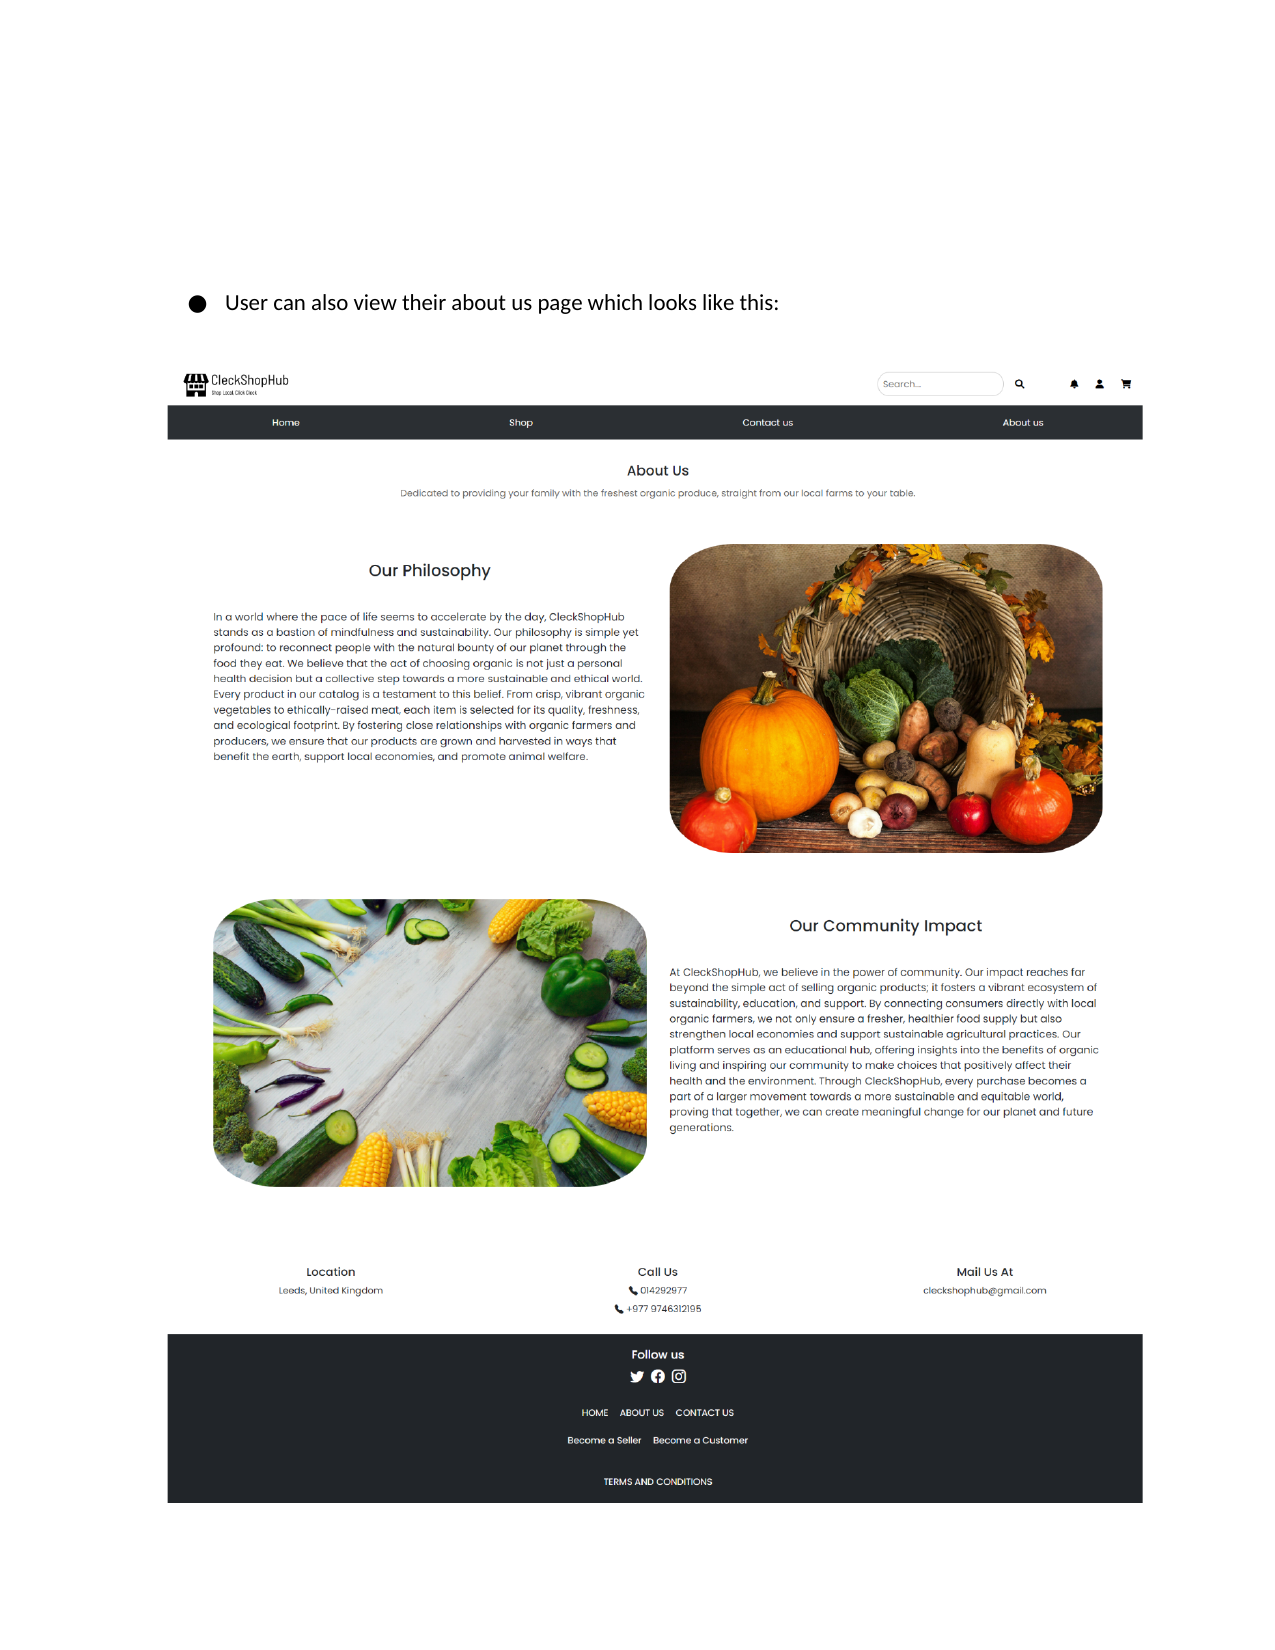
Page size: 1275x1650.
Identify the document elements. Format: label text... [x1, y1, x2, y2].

list User can also view their about us page which looks like this: [187, 276, 1125, 323]
picture [167, 363, 1143, 1503]
